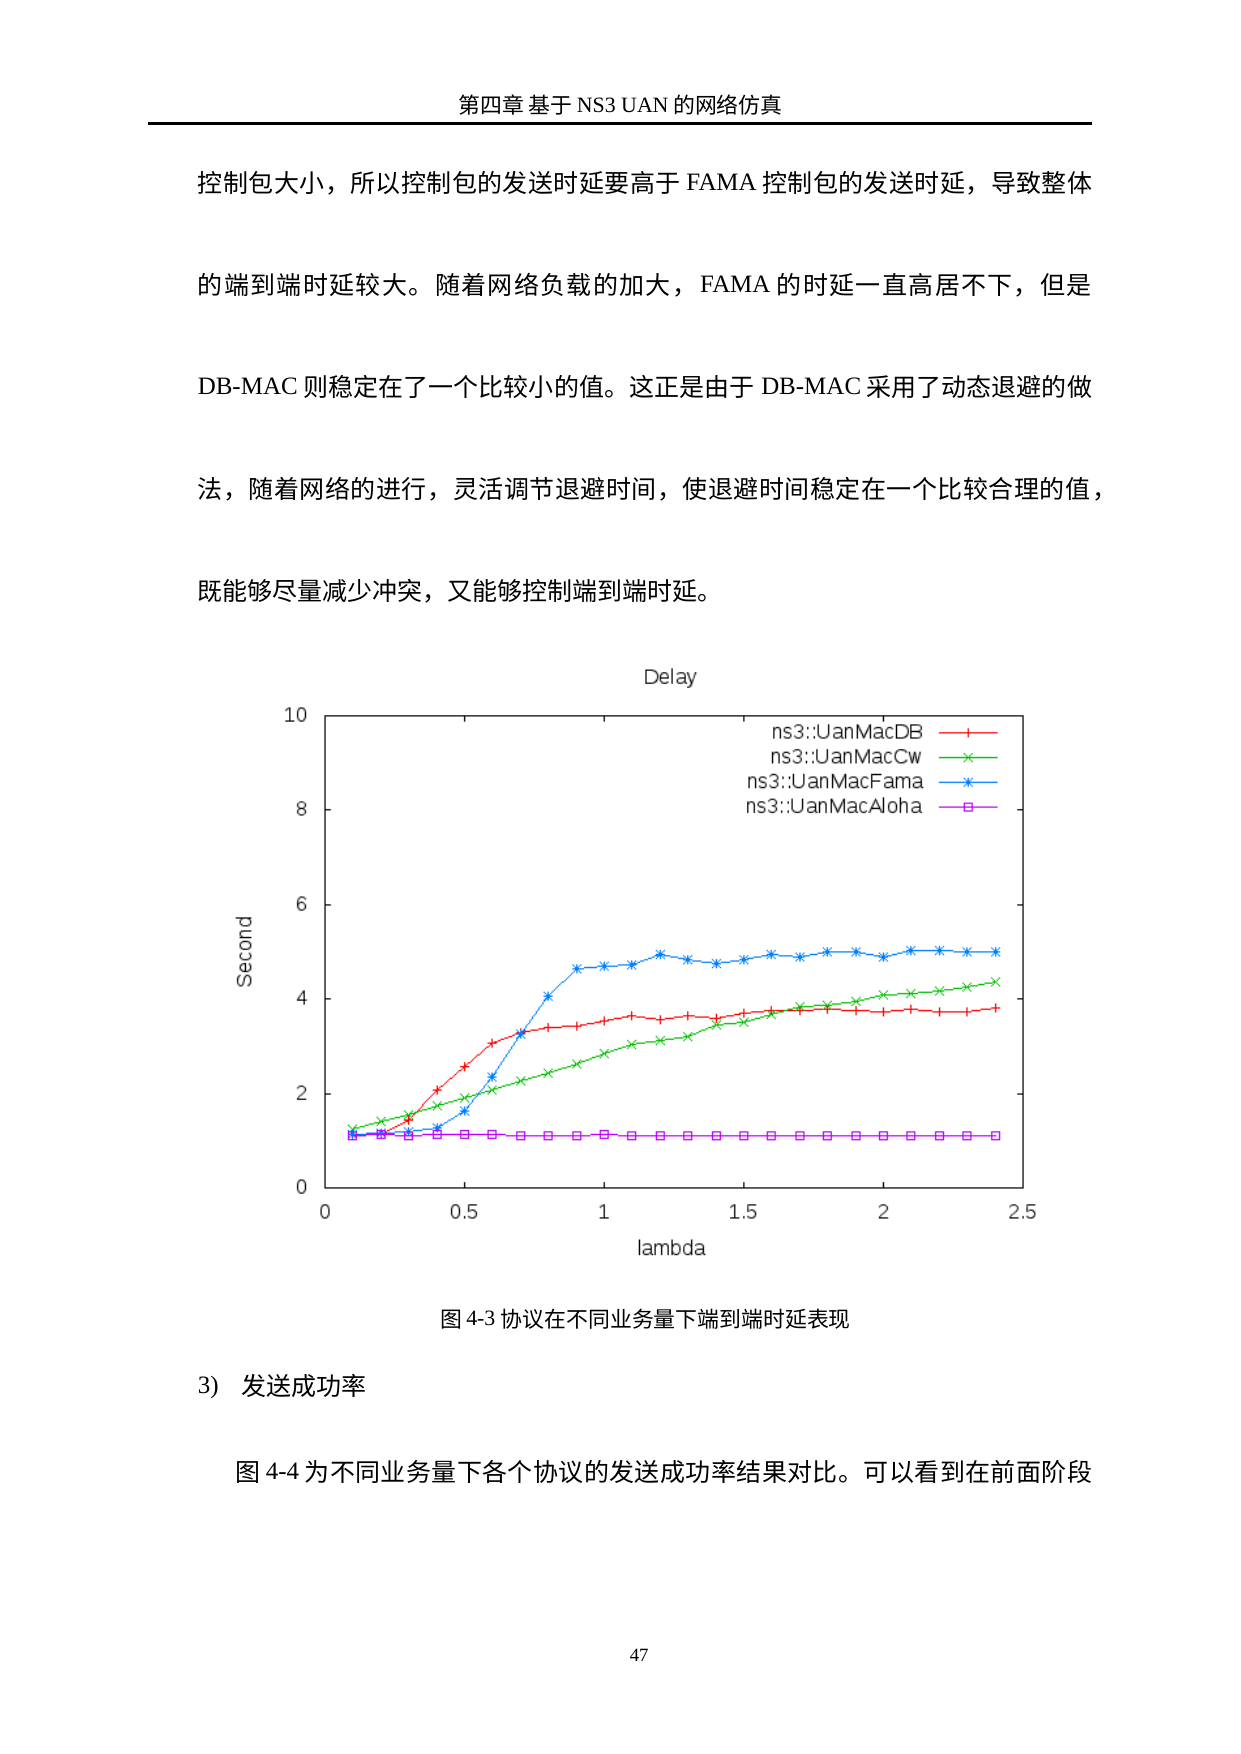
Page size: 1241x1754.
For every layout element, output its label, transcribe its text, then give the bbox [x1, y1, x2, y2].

list 发送成功率 [198, 1351, 1092, 1418]
picture [228, 641, 1063, 1267]
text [198, 148, 1092, 623]
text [191, 1437, 1092, 1504]
text 图4-3 协议在不同业务量下端到端时延表现 [198, 1301, 1092, 1335]
